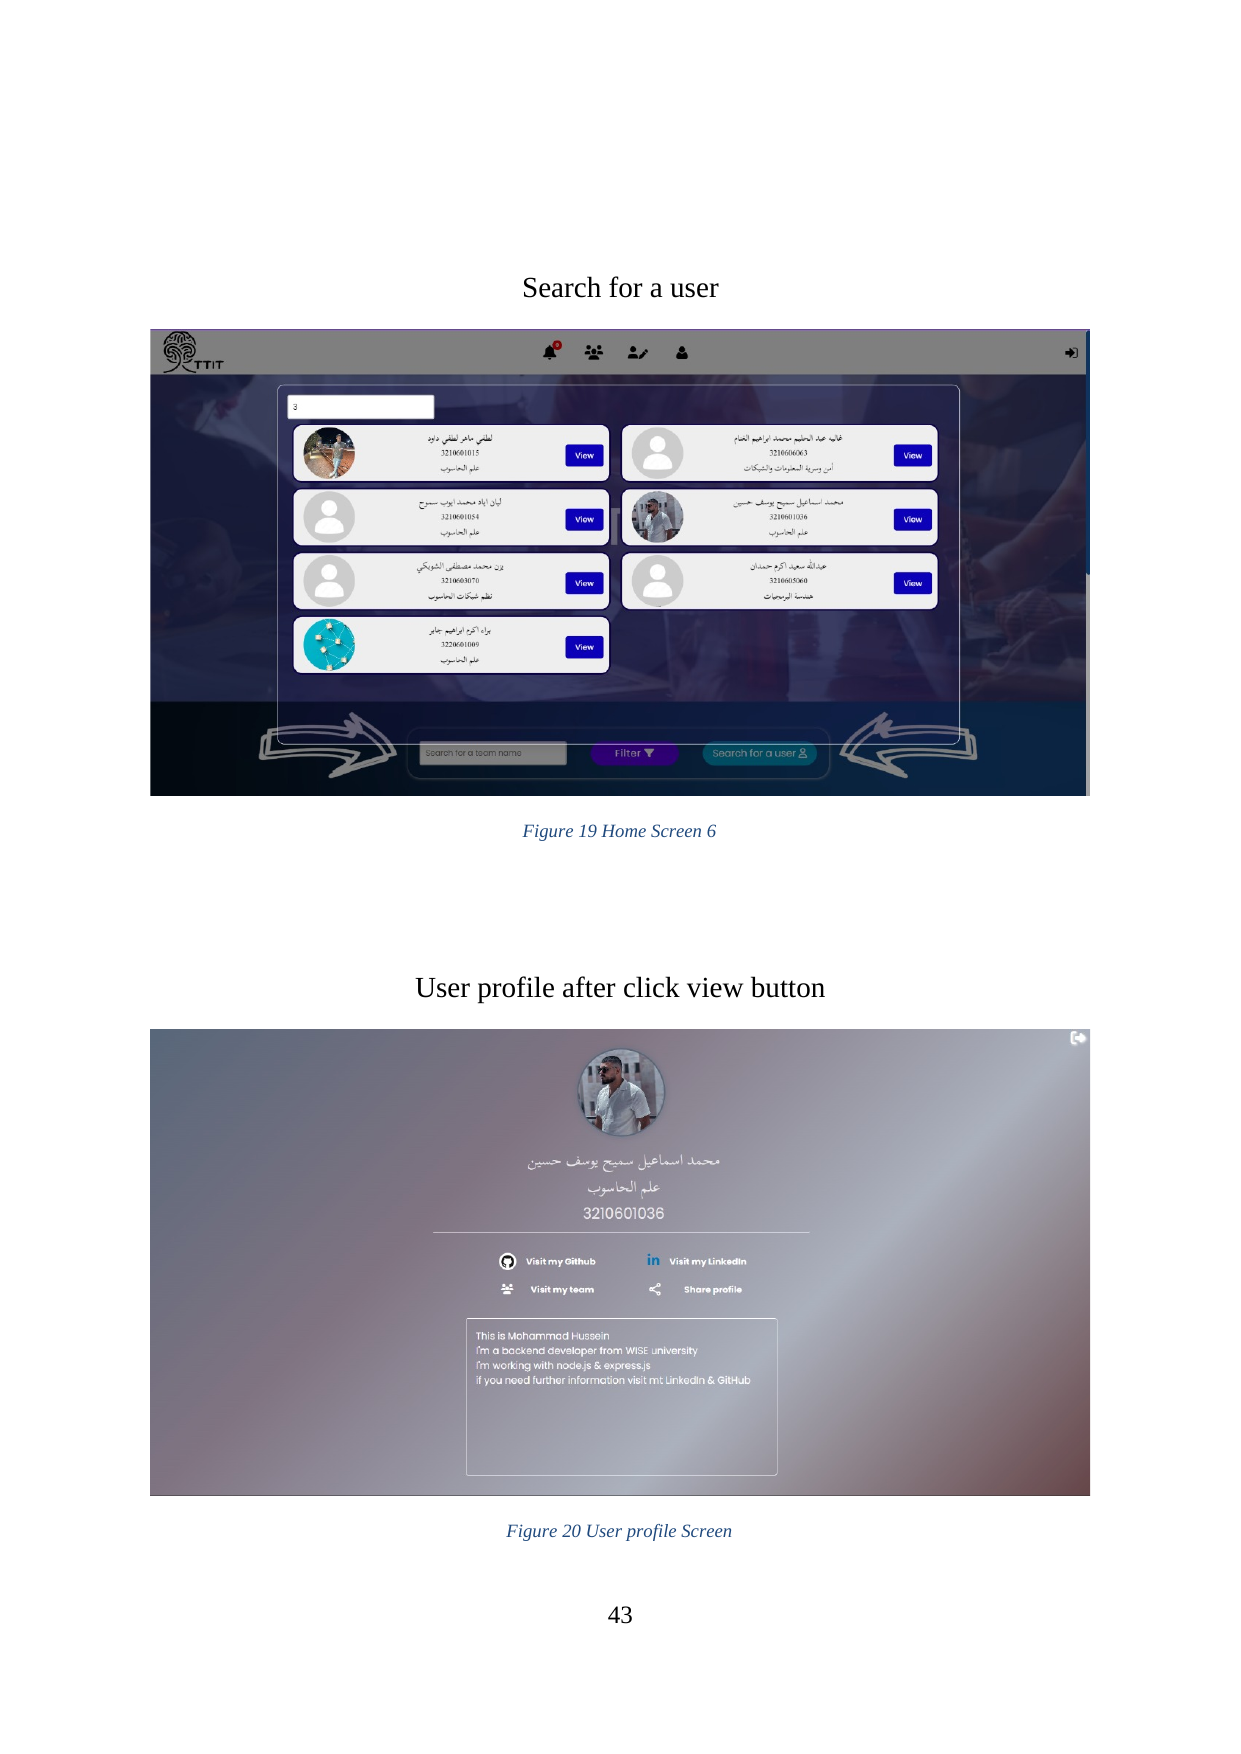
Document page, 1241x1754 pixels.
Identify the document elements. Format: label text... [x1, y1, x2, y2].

text User profile after click view button [150, 970, 1090, 1004]
picture [150, 329, 1090, 796]
picture [150, 1029, 1091, 1496]
text Search for a user [150, 270, 1090, 304]
